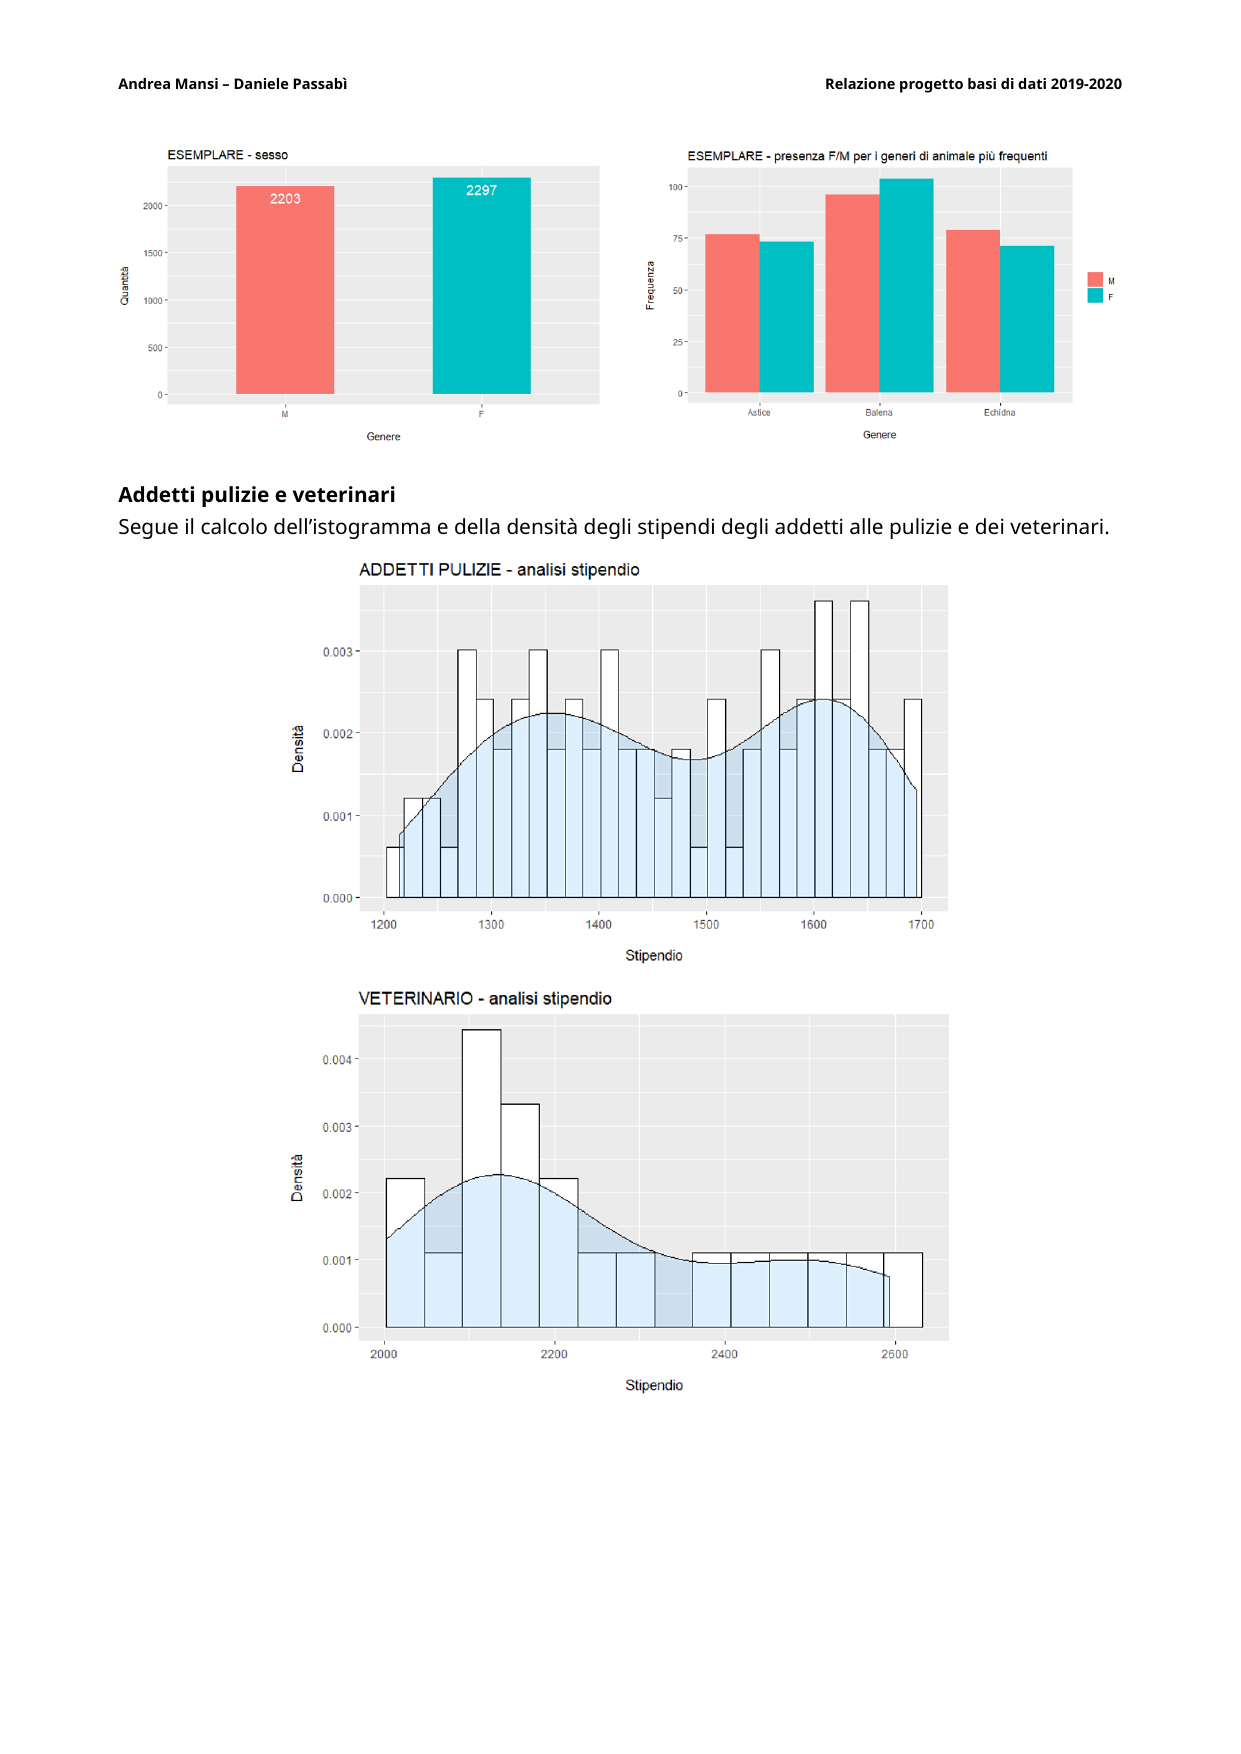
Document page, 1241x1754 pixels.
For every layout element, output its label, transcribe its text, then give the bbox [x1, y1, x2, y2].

text Addetti pulizie e veterinari [118, 480, 1122, 508]
picture [288, 561, 952, 966]
picture [641, 147, 1119, 443]
picture [120, 147, 602, 443]
text Segue il calcolo dell’istogramma e della densità degli stipendi degli addetti alle pulizie e dei veterinari. [118, 512, 1122, 541]
picture [285, 986, 955, 1396]
